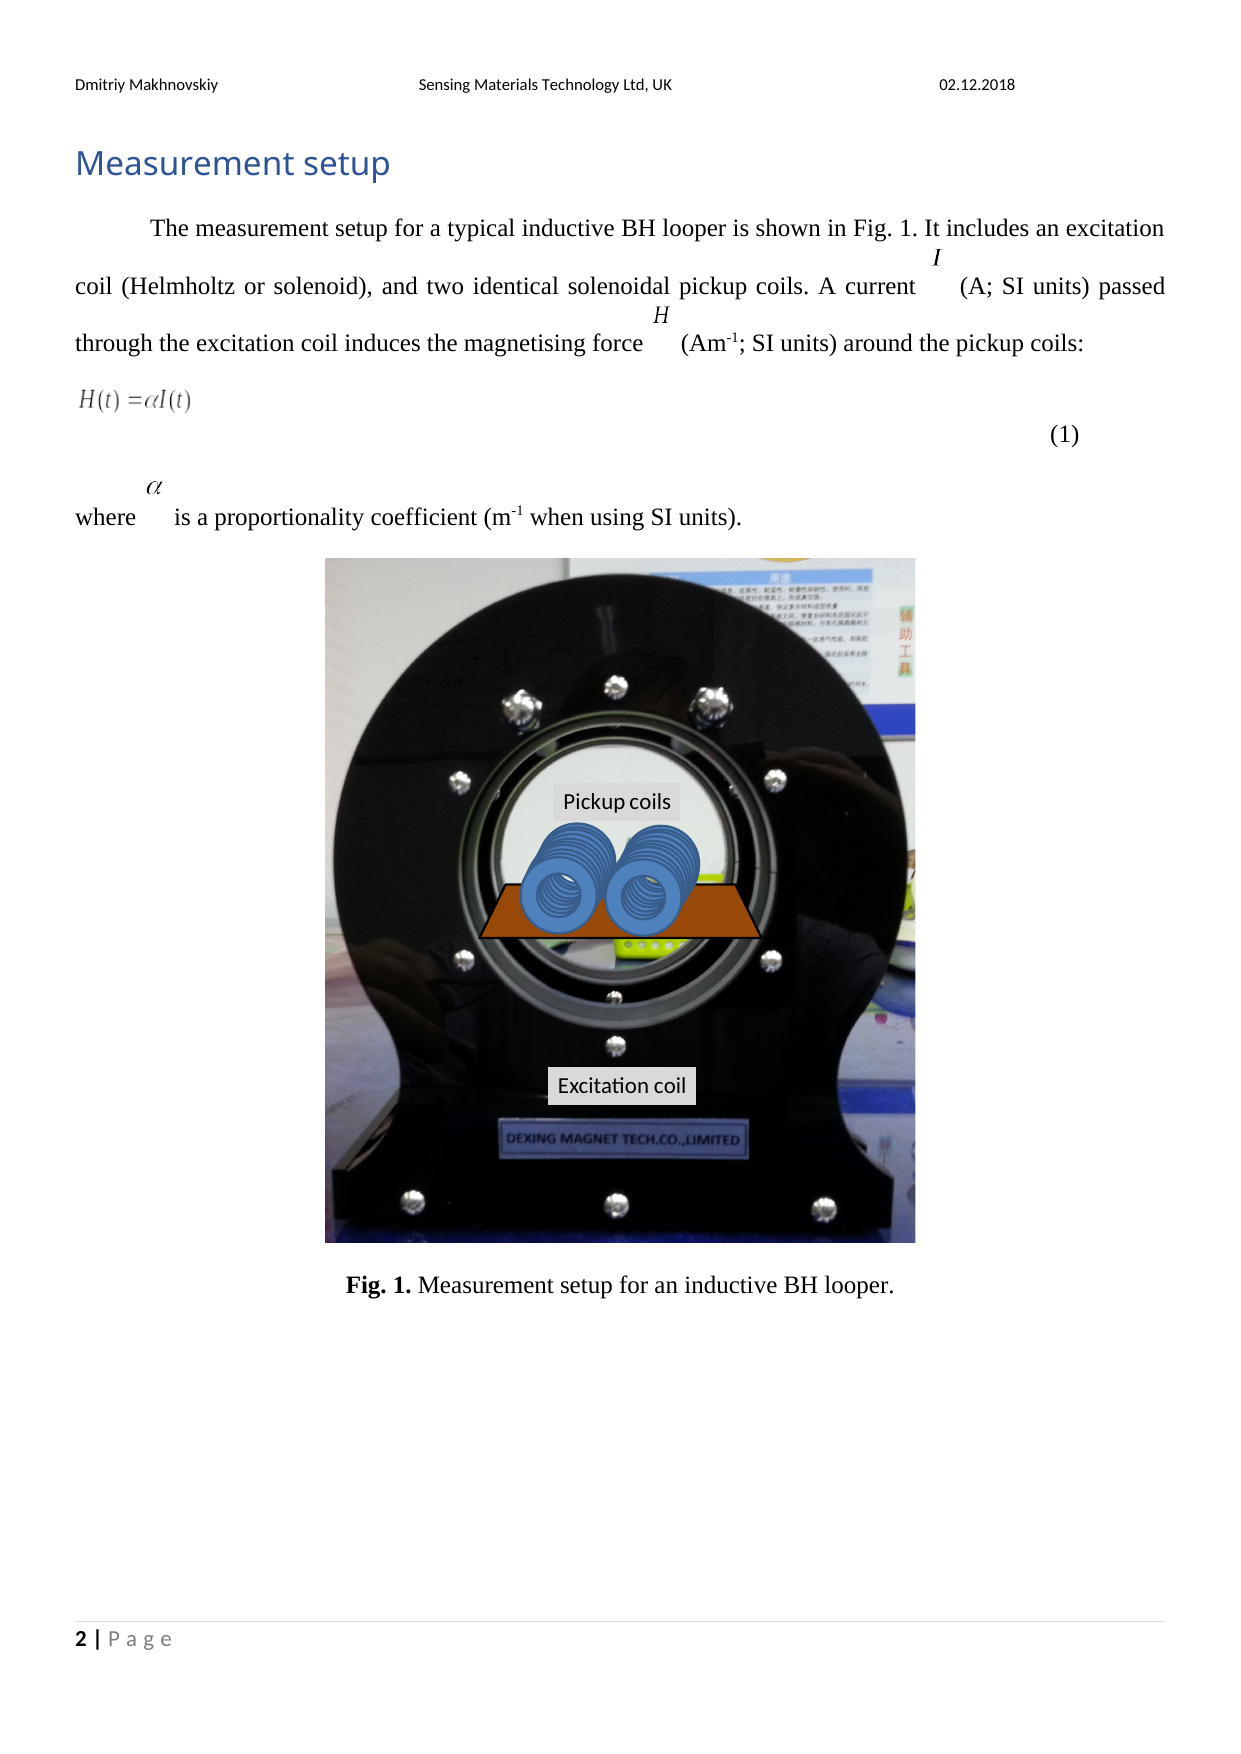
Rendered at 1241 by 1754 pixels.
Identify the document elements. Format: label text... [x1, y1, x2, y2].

text (1) [75, 384, 1165, 448]
subtitle Measurement setup [75, 139, 1165, 185]
text Fig. 1. Measurement setup for an inductive BH looper. [75, 1270, 1165, 1299]
text where is a proportionality coefficient (m-1 when using SI units). [75, 475, 1165, 531]
text The measurement setup for a typical inductive BH looper is shown in Fig. 1. It includes an excitation coil (Helmholtz or solenoid), and two identical solenoidal pickup coils. A current (A; SI units) passed through the excitation coil induces the magnetising force (Am-1; SI units) around the pickup coils: [75, 213, 1165, 357]
